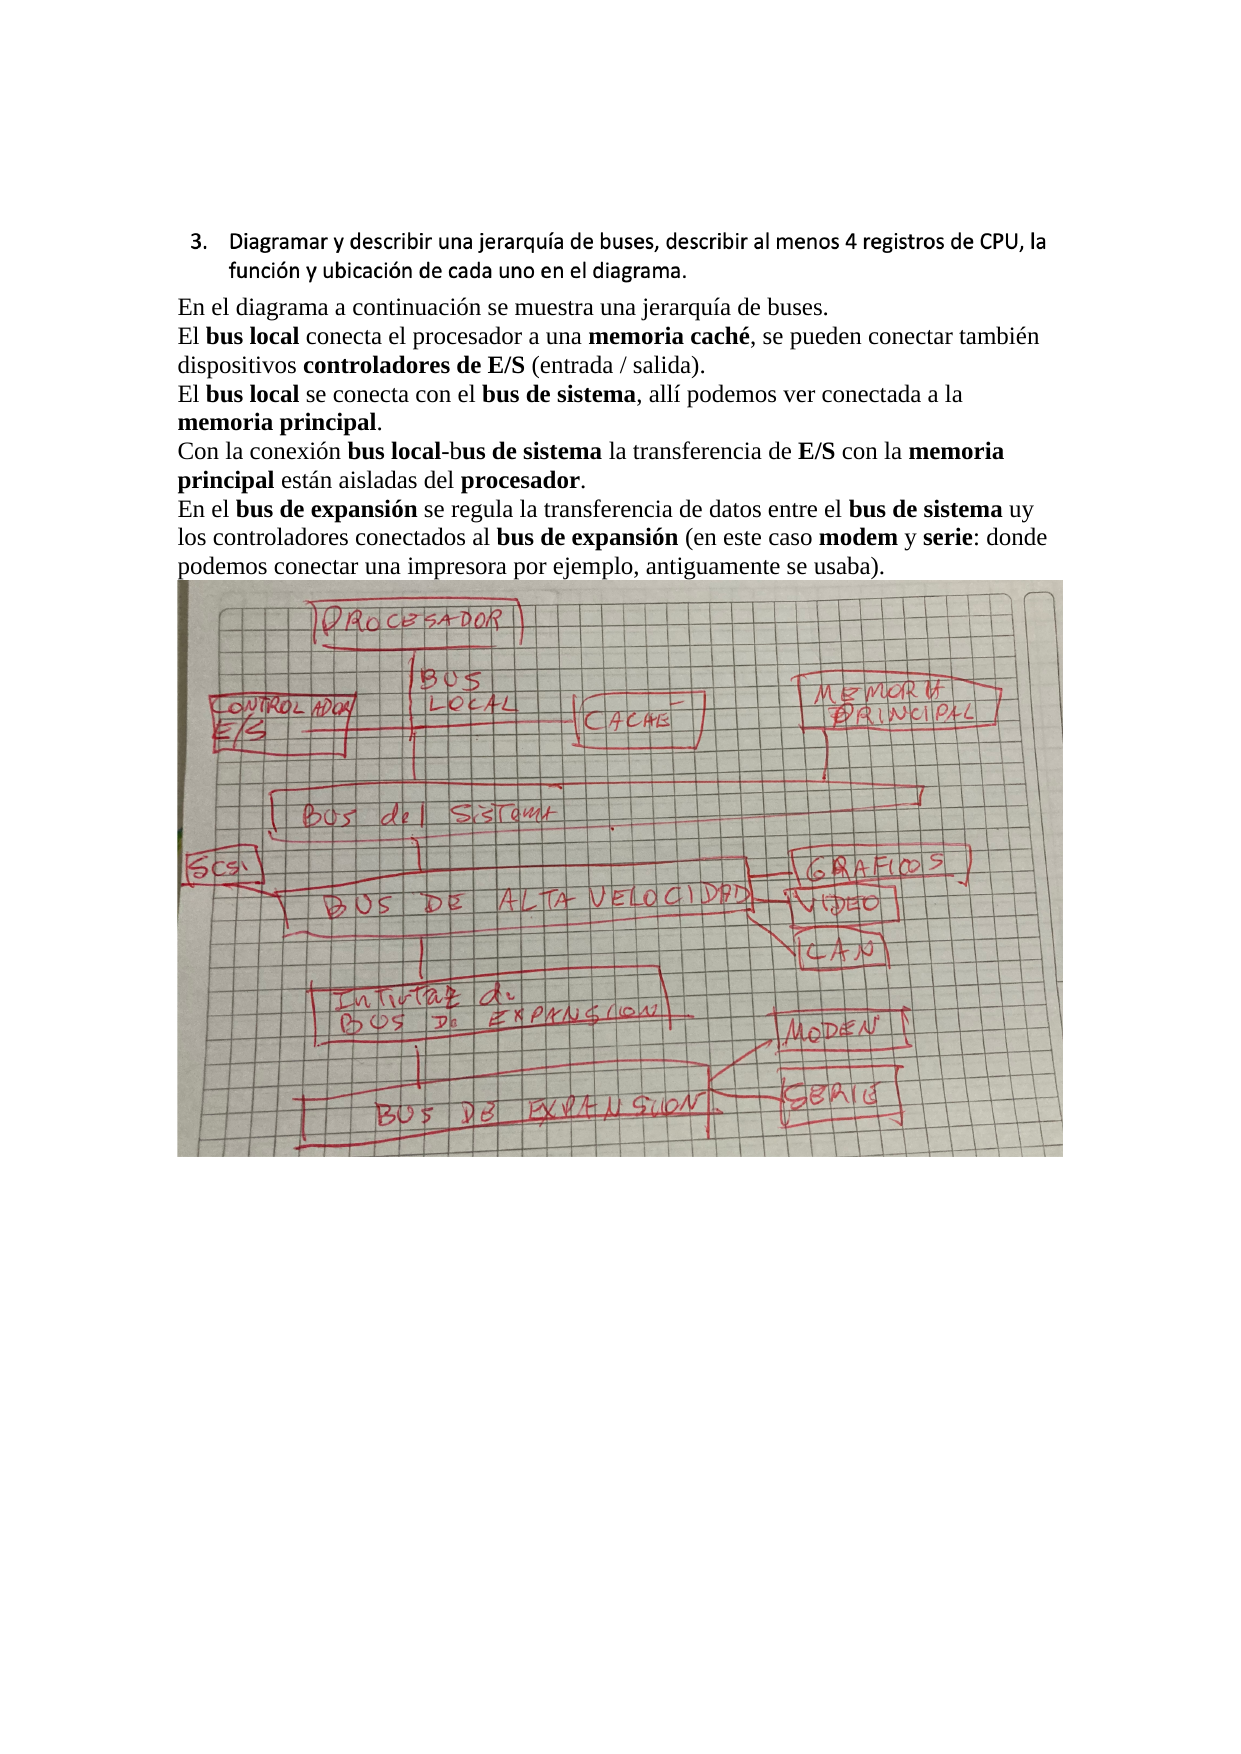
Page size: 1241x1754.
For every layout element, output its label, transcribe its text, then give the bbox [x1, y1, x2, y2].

text El bus local se conecta con el bus de sistema, allí podemos ver conectada a la memoria principal. [177, 379, 1063, 436]
picture [177, 217, 1063, 293]
text El bus local conecta el procesador a una memoria caché, se pueden conectar también dispositivos controladores de E/S (entrada / salida). [177, 321, 1063, 379]
text En el diagrama a continuación se muestra una jerarquía de buses. [177, 293, 1063, 321]
text Con la conexión bus local-bus de sistema la transferencia de E/S con la memoria principal están aisladas del procesador. [177, 436, 1063, 494]
picture [177, 580, 1063, 1157]
text En el bus de expansión se regula la transferencia de datos entre el bus de sistema uy los controladores conectados al bus de expansión (en este caso modem y serie: donde podemos conectar una impresora por ejemplo, antiguamente se usaba). [177, 494, 1063, 580]
